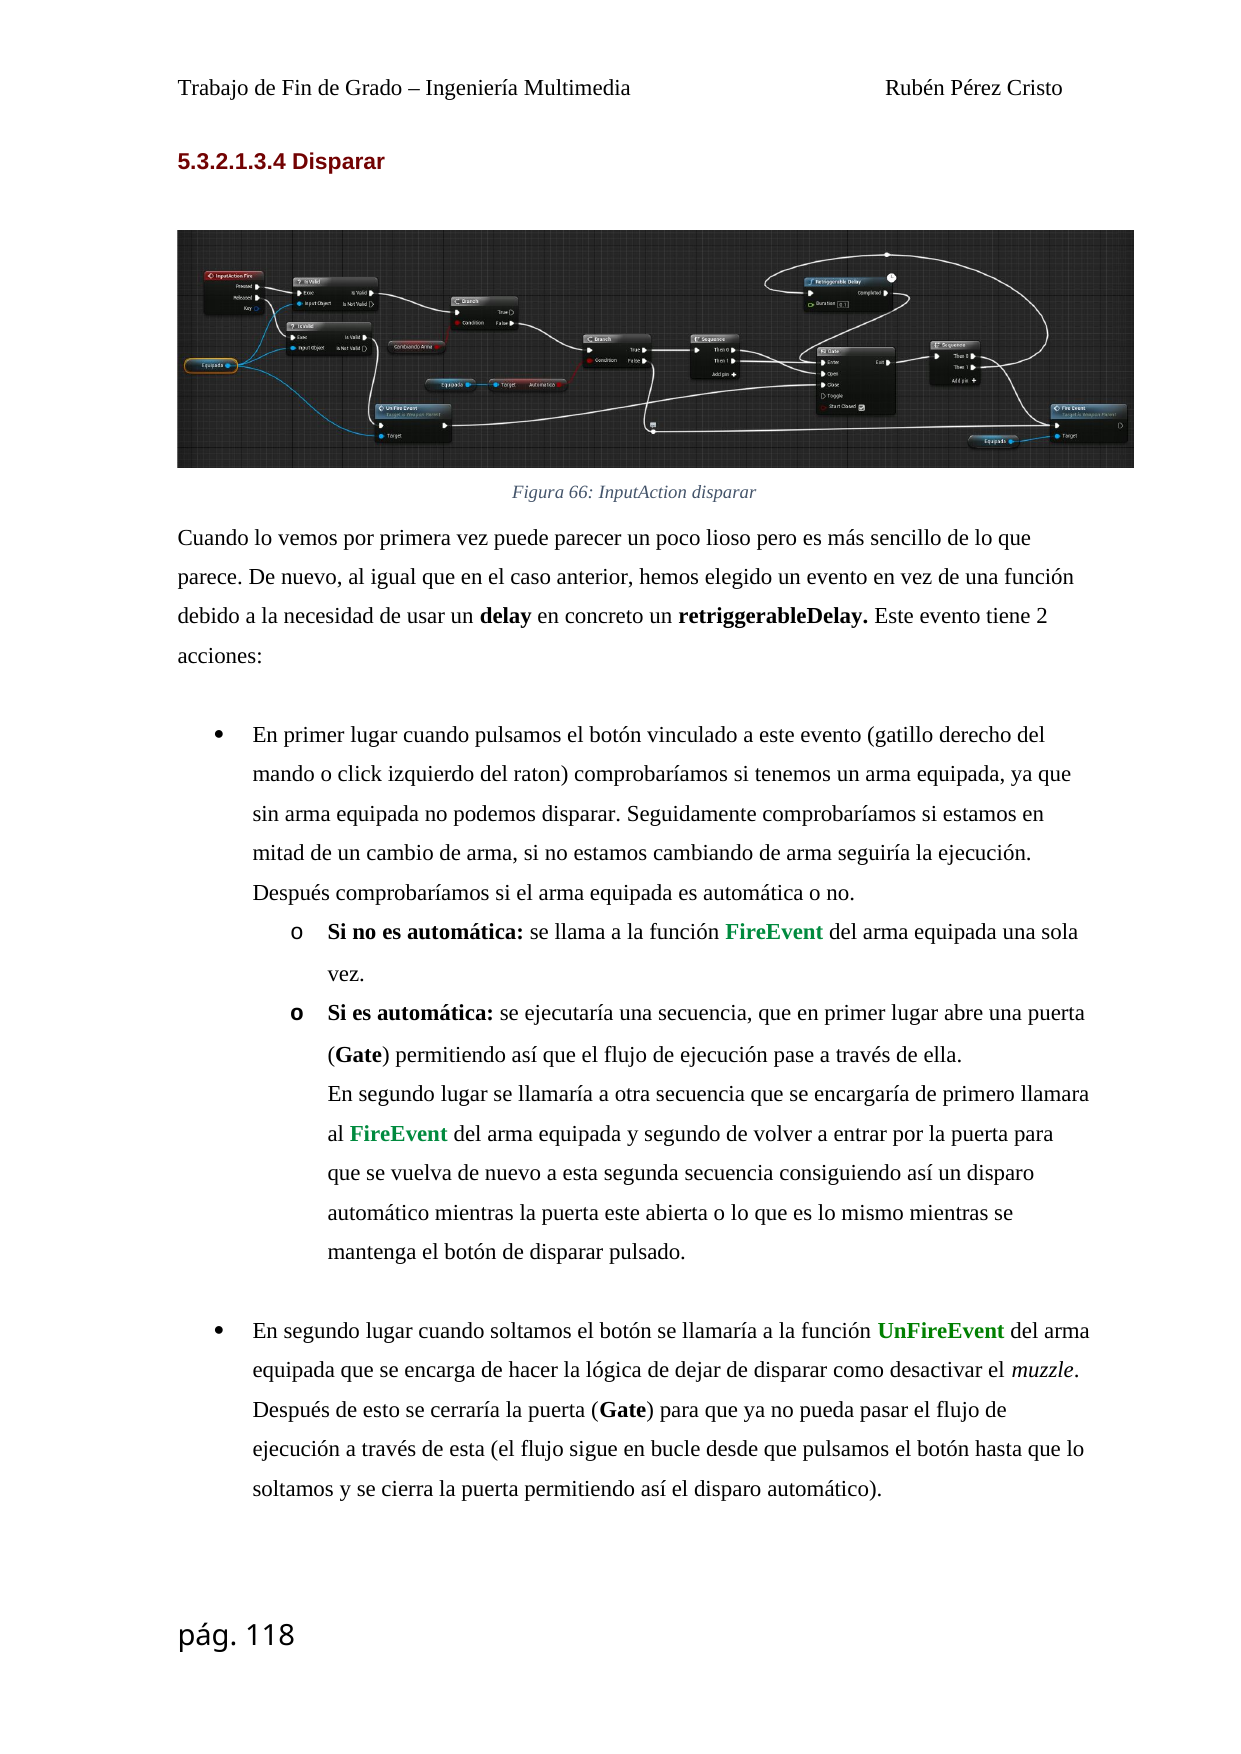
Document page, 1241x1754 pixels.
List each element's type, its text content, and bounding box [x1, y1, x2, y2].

list Si es automática: se ejecutaría una secuencia, que en primer lugar abre una puerta (Gate) permitiendo así que el flujo de ejecución pase a través de ella. [290, 999, 1092, 1067]
subtitle 5.3.2.1.3.4 Disparar [177, 148, 1092, 174]
list Si no es automática: se llama a la función FireEvent del arma equipada una sola vez. [290, 918, 1092, 986]
text Cuando lo vemos por primera vez puede parecer un poco lioso pero es más sencillo de lo que parece. De nuevo, al igual que en el caso anterior, hemos elegido un evento en vez de una función debido a la necesidad de usar un delay en concreto un retriggerableDelay. Este evento tiene 2 acciones: [177, 524, 1092, 668]
picture [177, 230, 1134, 468]
list Después comprobaríamos si el arma equipada es automática o no. [252, 879, 1092, 905]
list En segundo lugar se llamaría a otra secuencia que se encargaría de primero llamara al FireEvent del arma equipada y segundo de volver a entrar por la puerta para que se vuelva de nuevo a esta segunda secuencia consiguiendo así un disparo automático mientras la puerta este abierta o lo que es lo mismo mientras se mantenga el botón de disparar pulsado. [327, 1080, 1092, 1264]
list En segundo lugar cuando soltamos el botón se llamaría a la función UnFireEvent del arma equipada que se encarga de hacer la lógica de dejar de disparar como desactivar el muzzle. Después de esto se cerraría la puerta (Gate) para que ya no pueda pasar el flujo de ejecución a través de esta (el flujo sigue en bucle desde que pulsamos el botón hasta que lo soltamos y se cierra la puerta permitiendo así el disparo automático). [215, 1317, 1092, 1501]
list En primer lugar cuando pulsamos el botón vinculado a este evento (gatillo derecho del mando o click izquierdo del raton) comprobaríamos si tenemos un arma equipada, ya que sin arma equipada no podemos disparar. Seguidamente comprobaríamos si estamos en mitad de un cambio de arma, si no estamos cambiando de arma seguiría la ejecución. [215, 721, 1092, 866]
